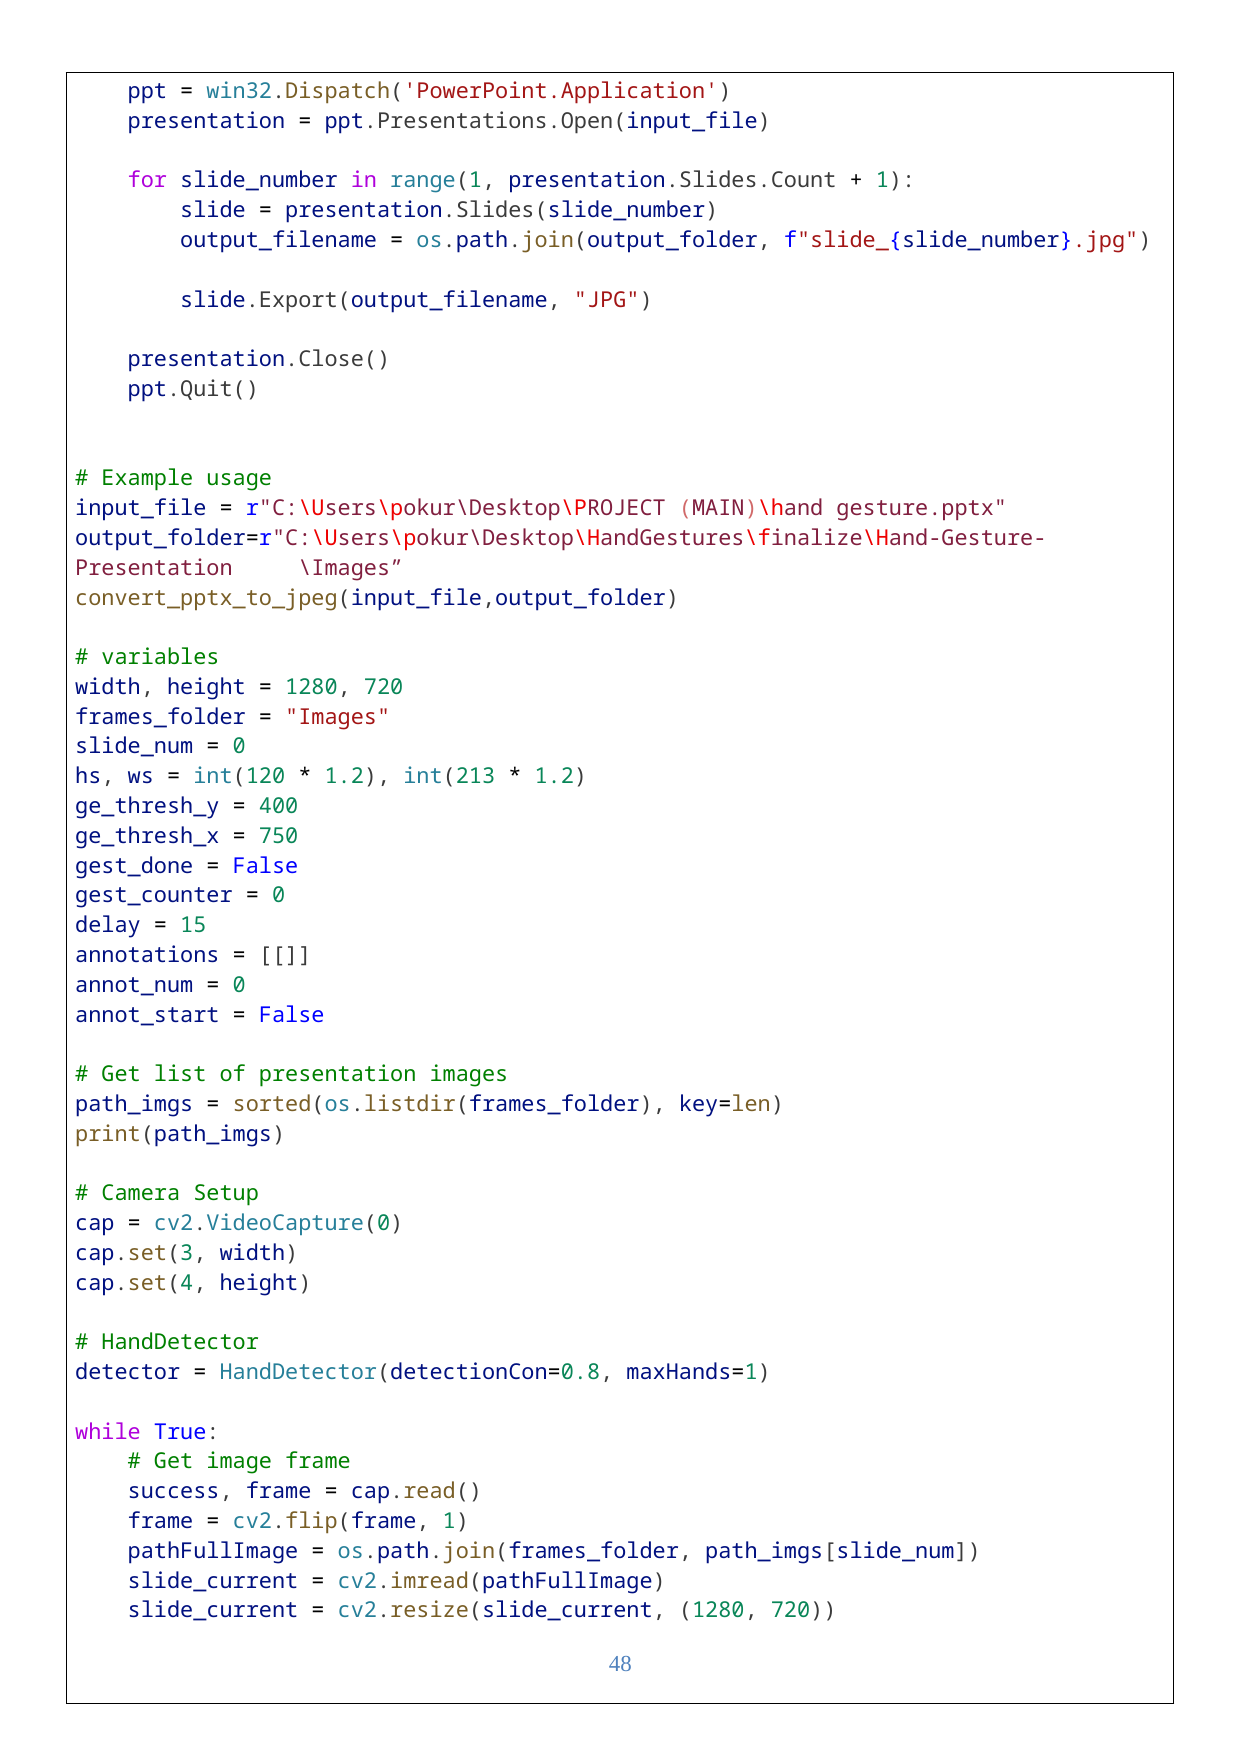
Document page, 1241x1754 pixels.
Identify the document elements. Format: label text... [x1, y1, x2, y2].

text ppt = win32.Dispatch('PowerPoint.Application') [75, 75, 1165, 105]
text slide_current = cv2.resize(slide_current, (1280, 720)) [75, 1594, 1165, 1624]
text cap.set(3, width) [75, 1237, 1165, 1267]
text # Get list of presentation images [75, 1058, 1165, 1088]
text # Example usage [75, 462, 1165, 492]
text hs, ws = int(120 * 1.2), int(213 * 1.2) [75, 760, 1165, 790]
text print(path_imgs) [75, 1118, 1165, 1147]
text # HandDetector [75, 1326, 1165, 1356]
text ge_thresh_y = 400 [75, 790, 1165, 820]
text output_filename = os.path.join(output_folder, f"slide_{slide_number}.jpg") [75, 224, 1165, 254]
text frames_folder = "Images" [75, 701, 1165, 730]
text slide_num = 0 [75, 730, 1165, 760]
text # variables [75, 641, 1165, 671]
text # Get image frame [75, 1445, 1165, 1475]
text input_file = r"C:\Users\pokur\Desktop\PROJECT (MAIN)\hand gesture.pptx" [75, 492, 1165, 522]
text slide = presentation.Slides(slide_number) [75, 194, 1165, 224]
text annot_num = 0 [75, 969, 1165, 998]
text convert_pptx_to_jpeg(input_file,output_folder) [75, 581, 1165, 611]
text ge_thresh_x = 750 [75, 820, 1165, 849]
text slide.Export(output_filename, "JPG") [75, 283, 1165, 313]
text success, frame = cap.read() [75, 1475, 1165, 1505]
text while True: [75, 1416, 1165, 1445]
text annotations = [[]] [75, 939, 1165, 969]
text slide_current = cv2.imread(pathFullImage) [75, 1564, 1165, 1594]
text detector = HandDetector(detectionCon=0.8, maxHands=1) [75, 1356, 1165, 1386]
text for slide_number in range(1, presentation.Slides.Count + 1): [75, 164, 1165, 194]
text delay = 15 [75, 909, 1165, 939]
text ppt.Quit() [75, 373, 1165, 403]
text cap.set(4, height) [75, 1267, 1165, 1296]
text width, height = 1280, 720 [75, 671, 1165, 701]
text path_imgs = sorted(os.listdir(frames_folder), key=len) [75, 1088, 1165, 1118]
text pathFullImage = os.path.join(frames_folder, path_imgs[slide_num]) [75, 1535, 1165, 1564]
text presentation = ppt.Presentations.Open(input_file) [75, 105, 1165, 134]
text presentation.Close() [75, 343, 1165, 373]
text gest_done = False [75, 849, 1165, 879]
text output_folder=r"C:\Users\pokur\Desktop\HandGestures\finalize\Hand-Gesture-Presentation \Images” [75, 522, 1165, 581]
text # Camera Setup [75, 1177, 1165, 1207]
text annot_start = False [75, 998, 1165, 1028]
text gest_counter = 0 [75, 879, 1165, 909]
text cap = cv2.VideoCapture(0) [75, 1207, 1165, 1237]
text frame = cv2.flip(frame, 1) [75, 1505, 1165, 1535]
